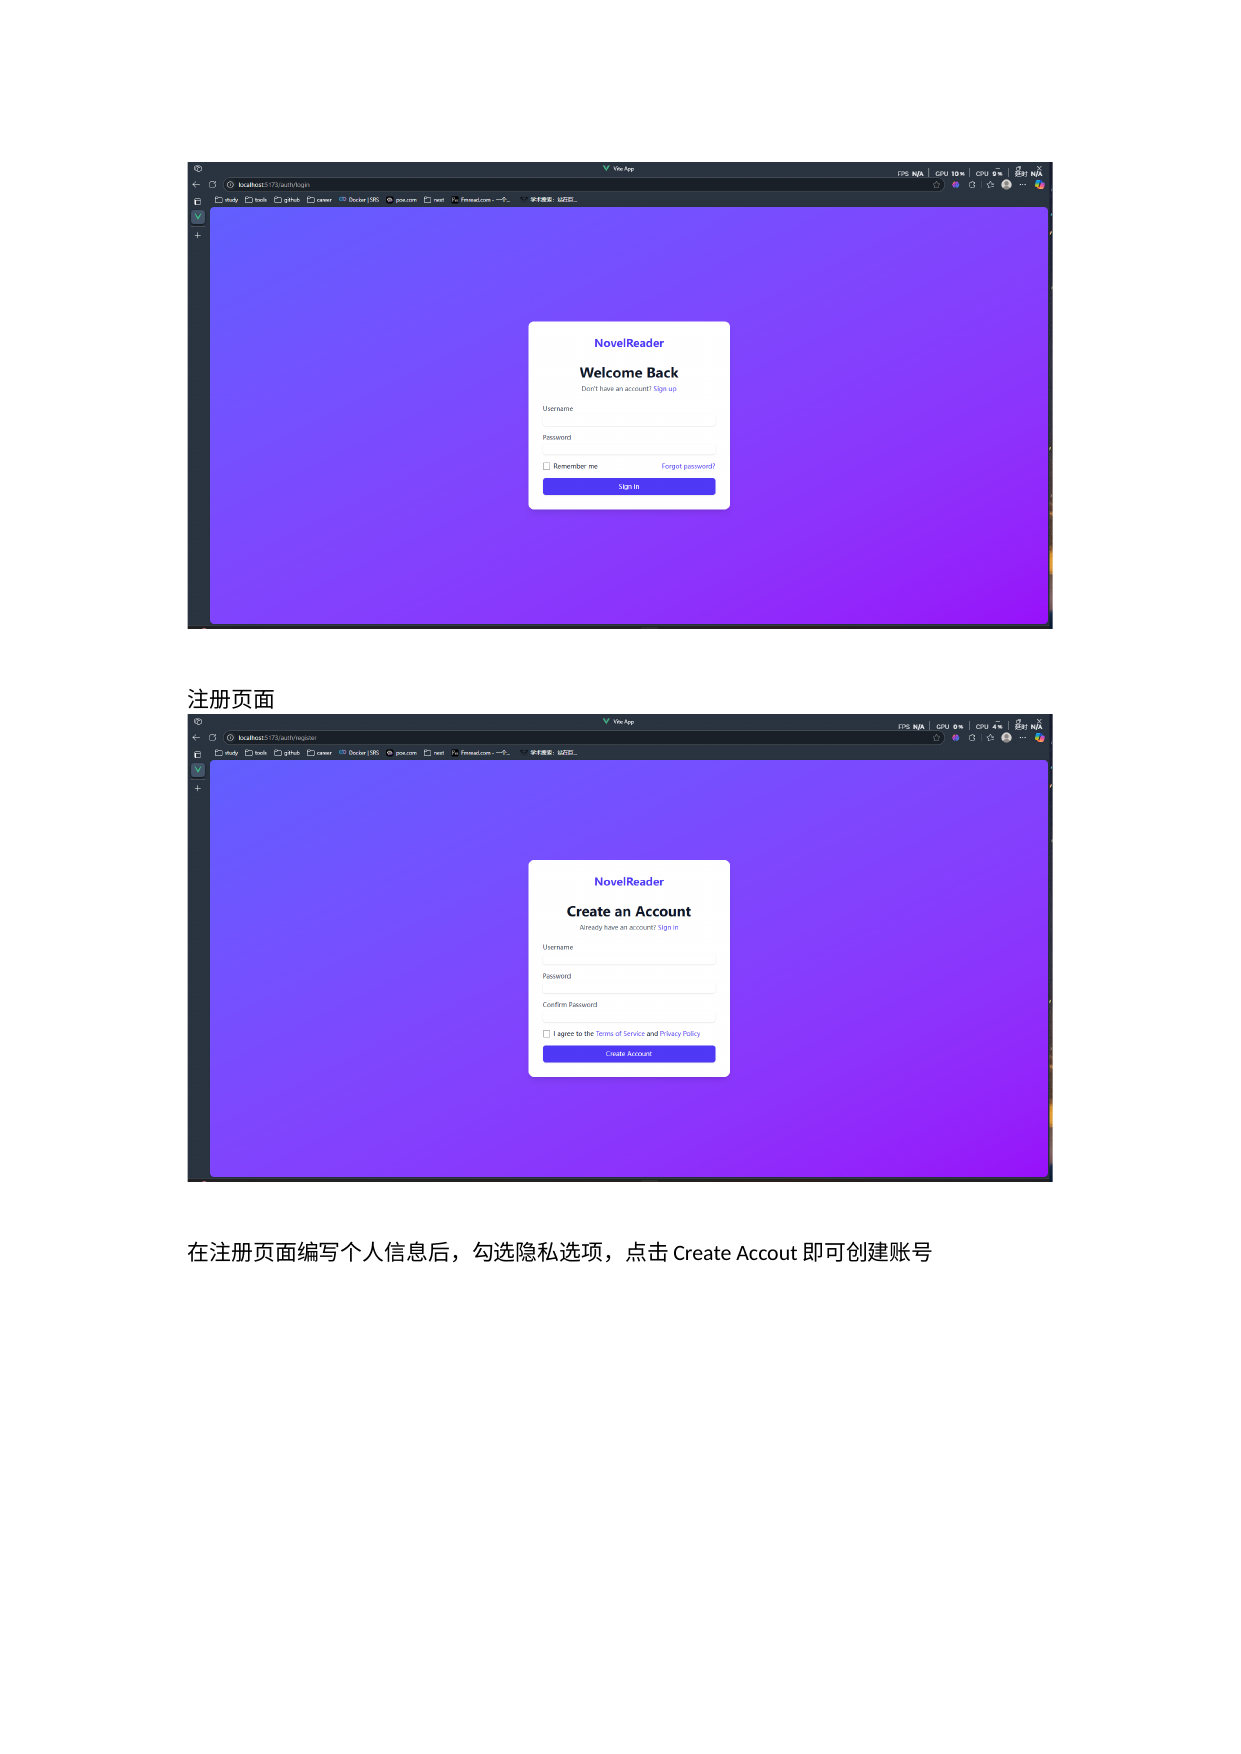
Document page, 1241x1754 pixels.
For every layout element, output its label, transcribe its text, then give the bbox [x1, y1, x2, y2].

text 注册页面 [187, 682, 1053, 714]
picture [187, 714, 1053, 1182]
picture [187, 162, 1053, 629]
text 在注册页面编写个人信息后，勾选隐私选项，点击Create Accout即可创建账号 [187, 1234, 1053, 1267]
